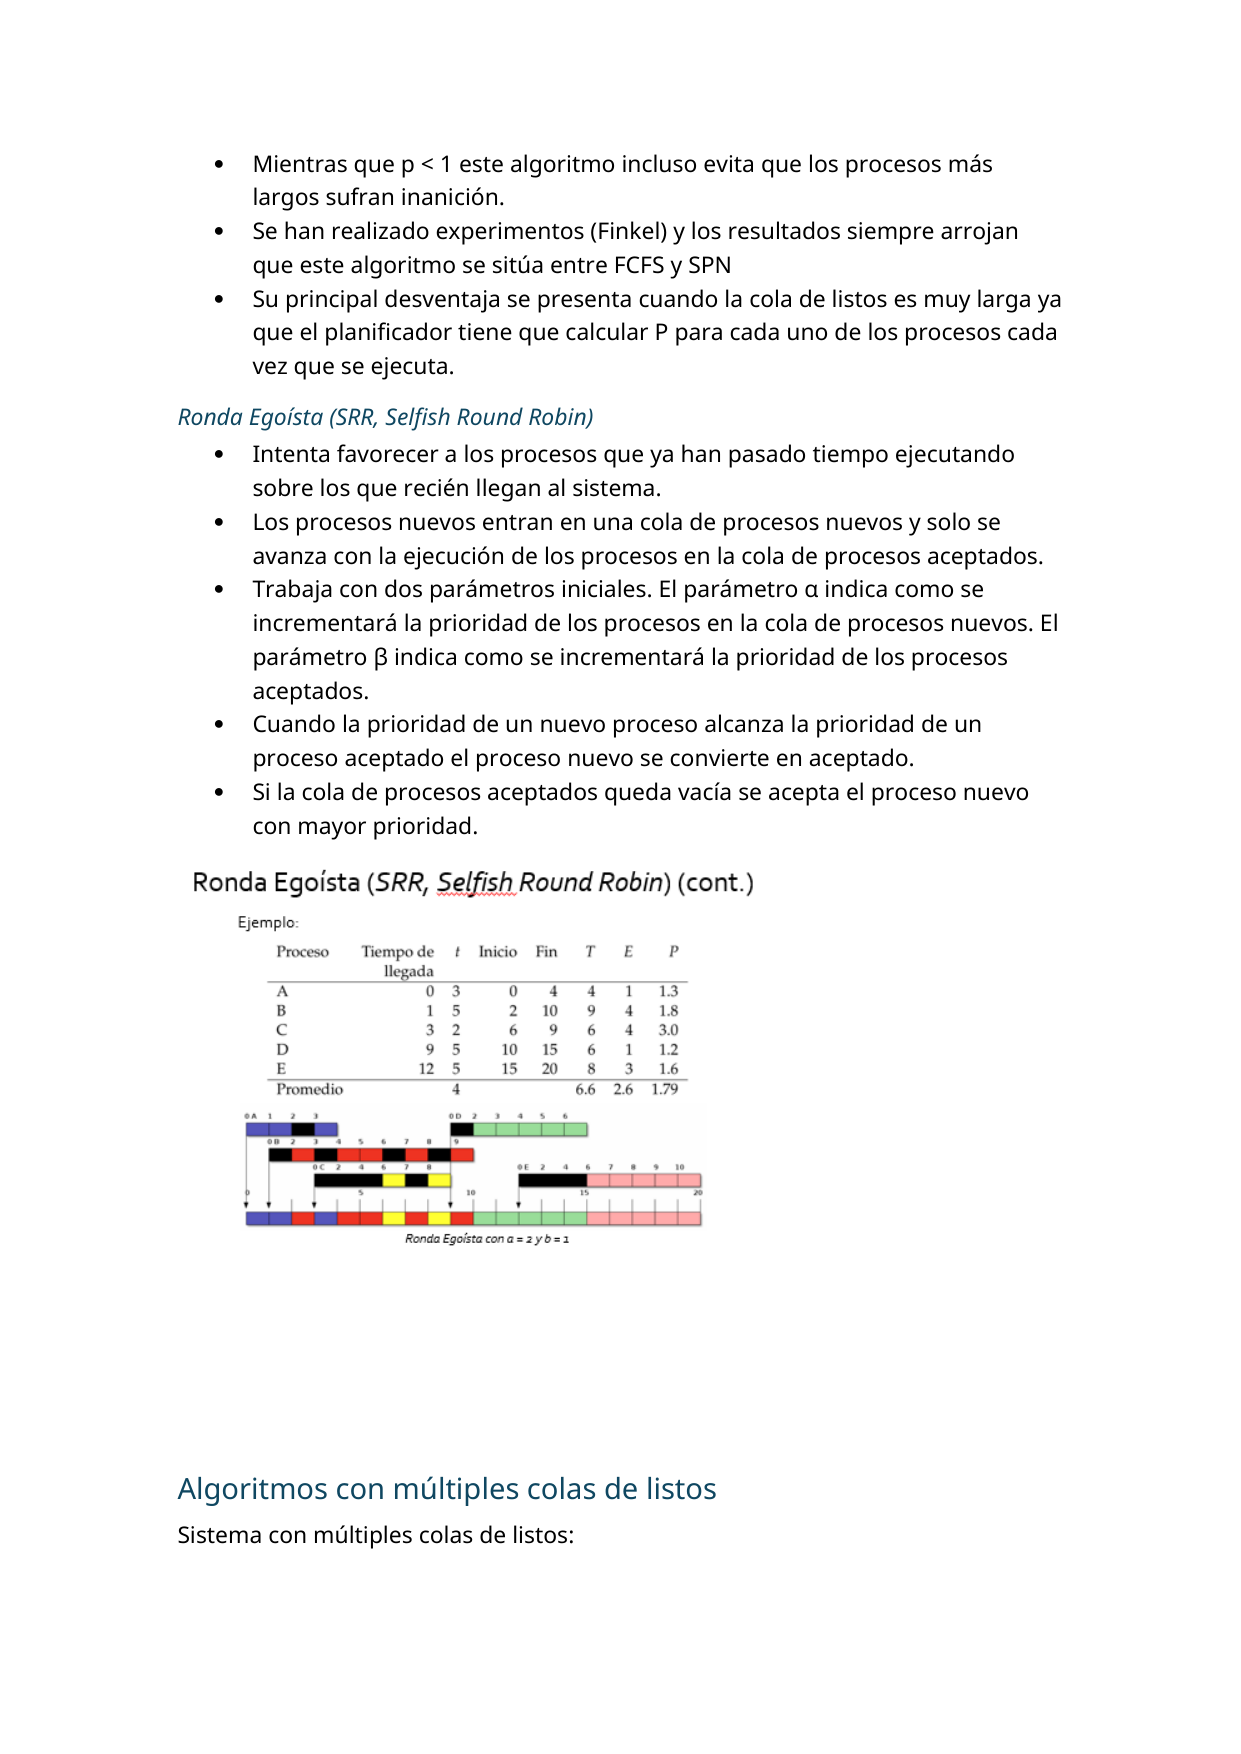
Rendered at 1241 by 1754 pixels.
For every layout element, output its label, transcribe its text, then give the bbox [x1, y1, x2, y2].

list Trabaja con dos parámetros iniciales. El parámetro α indica como se incrementará la prioridad de los procesos en la cola de procesos nuevos. El parámetro β indica como se incrementará la prioridad de los procesos aceptados. [215, 573, 1063, 706]
list Se han realizado experimentos (Finkel) y los resultados siempre arrojan que este algoritmo se sitúa entre FCFS y SPN [215, 215, 1063, 280]
list Mientras que p < 1 este algoritmo incluso evita que los procesos más largos sufran inanición. [215, 148, 1063, 213]
text Sistema con múltiples colas de listos: [177, 1519, 1063, 1550]
subtitle Ronda Egoísta (SRR, Selfish Round Robin) [177, 401, 1063, 432]
list Intenta favorecer a los procesos que ya han pasado tiempo ejecutando sobre los que recién llegan al sistema. [215, 438, 1063, 503]
list Si la cola de procesos aceptados queda vacía se acepta el proceso nuevo con mayor prioridad. [215, 776, 1063, 841]
subtitle Algoritmos con múltiples colas de listos [177, 1468, 1063, 1508]
picture [177, 860, 774, 1298]
list Su principal desventaja se presenta cuando la cola de listos es muy larga ya que el planificador tiene que calcular P para cada uno de los procesos cada vez que se ejecuta. [215, 283, 1063, 381]
list Cuando la prioridad de un nuevo proceso alcanza la prioridad de un proceso aceptado el proceso nuevo se convierte en aceptado. [215, 708, 1063, 773]
list Los procesos nuevos entran en una cola de procesos nuevos y solo se avanza con la ejecución de los procesos en la cola de procesos aceptados. [215, 506, 1063, 571]
